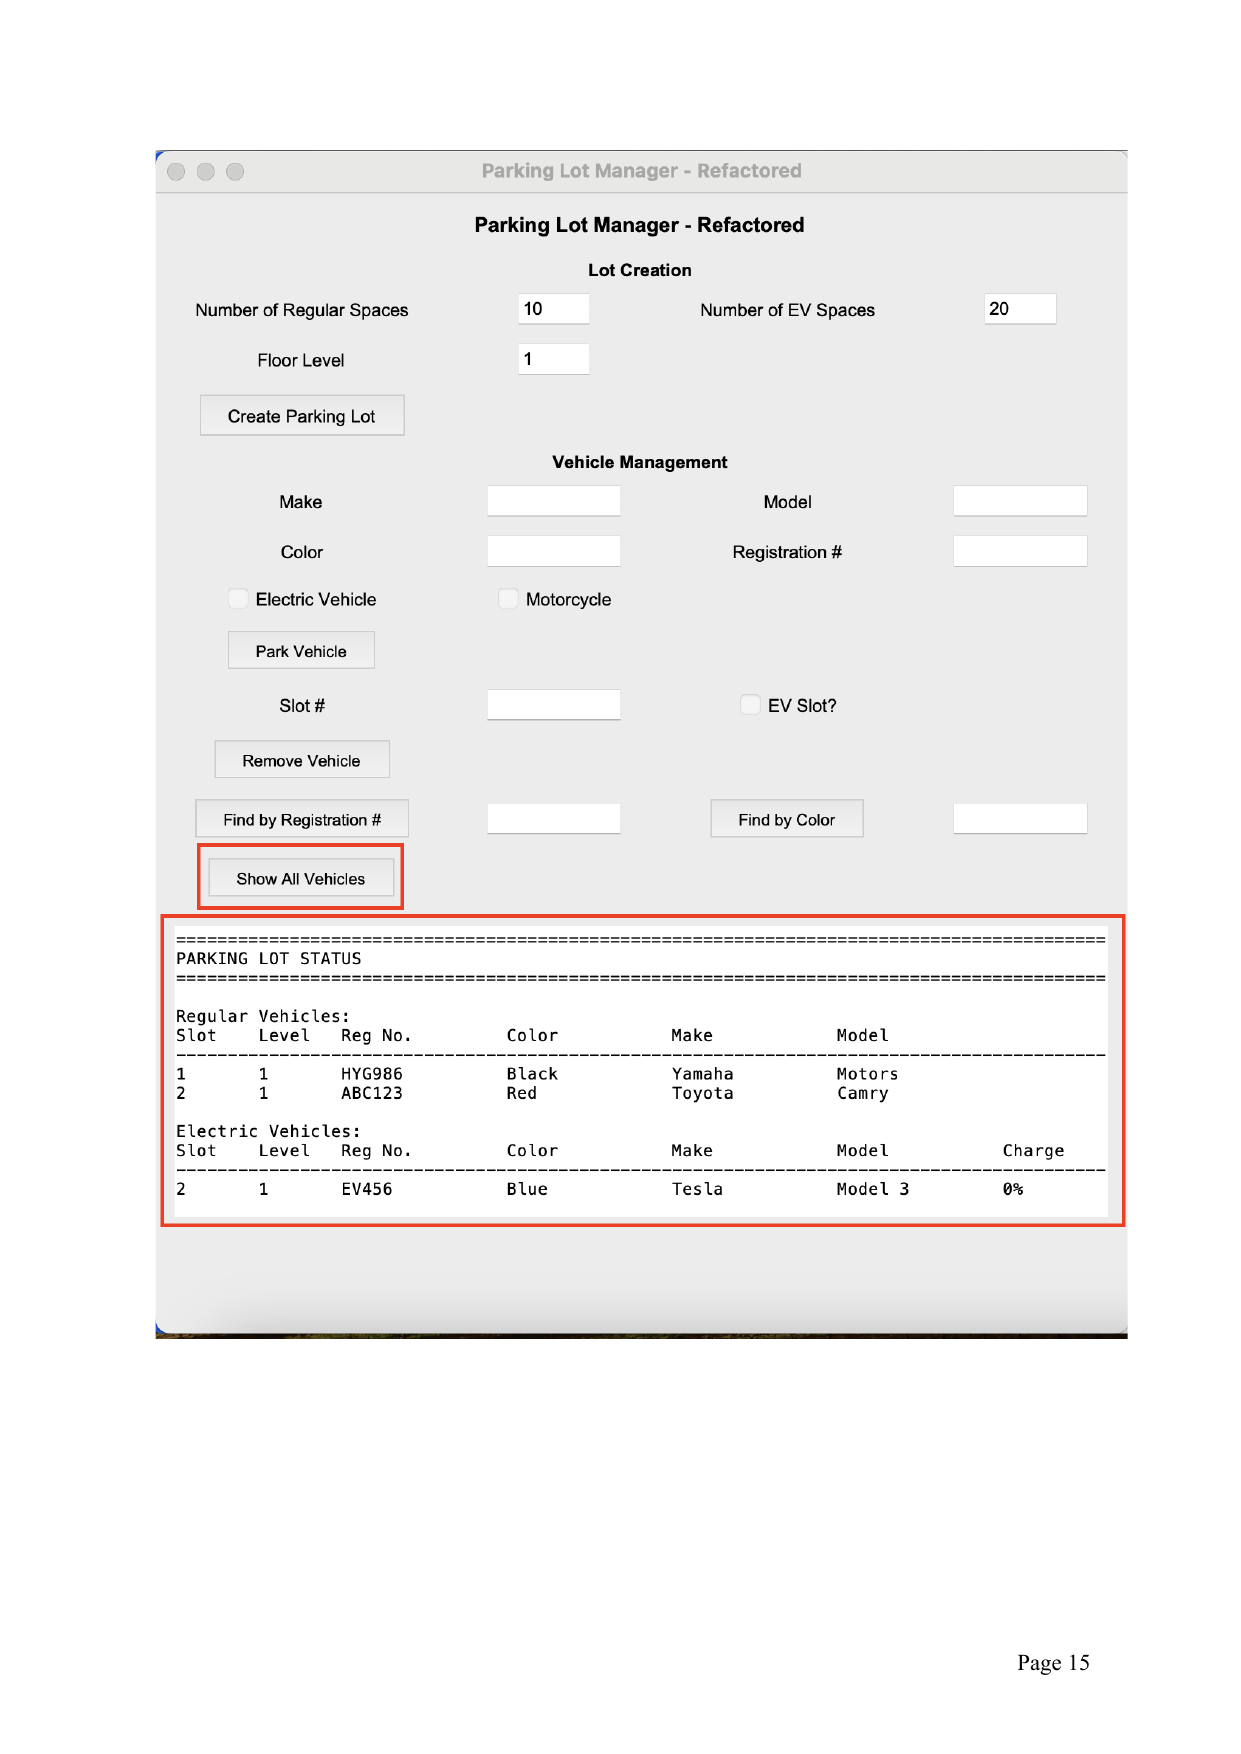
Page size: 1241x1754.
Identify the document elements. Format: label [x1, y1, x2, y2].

picture [155, 150, 1128, 1339]
